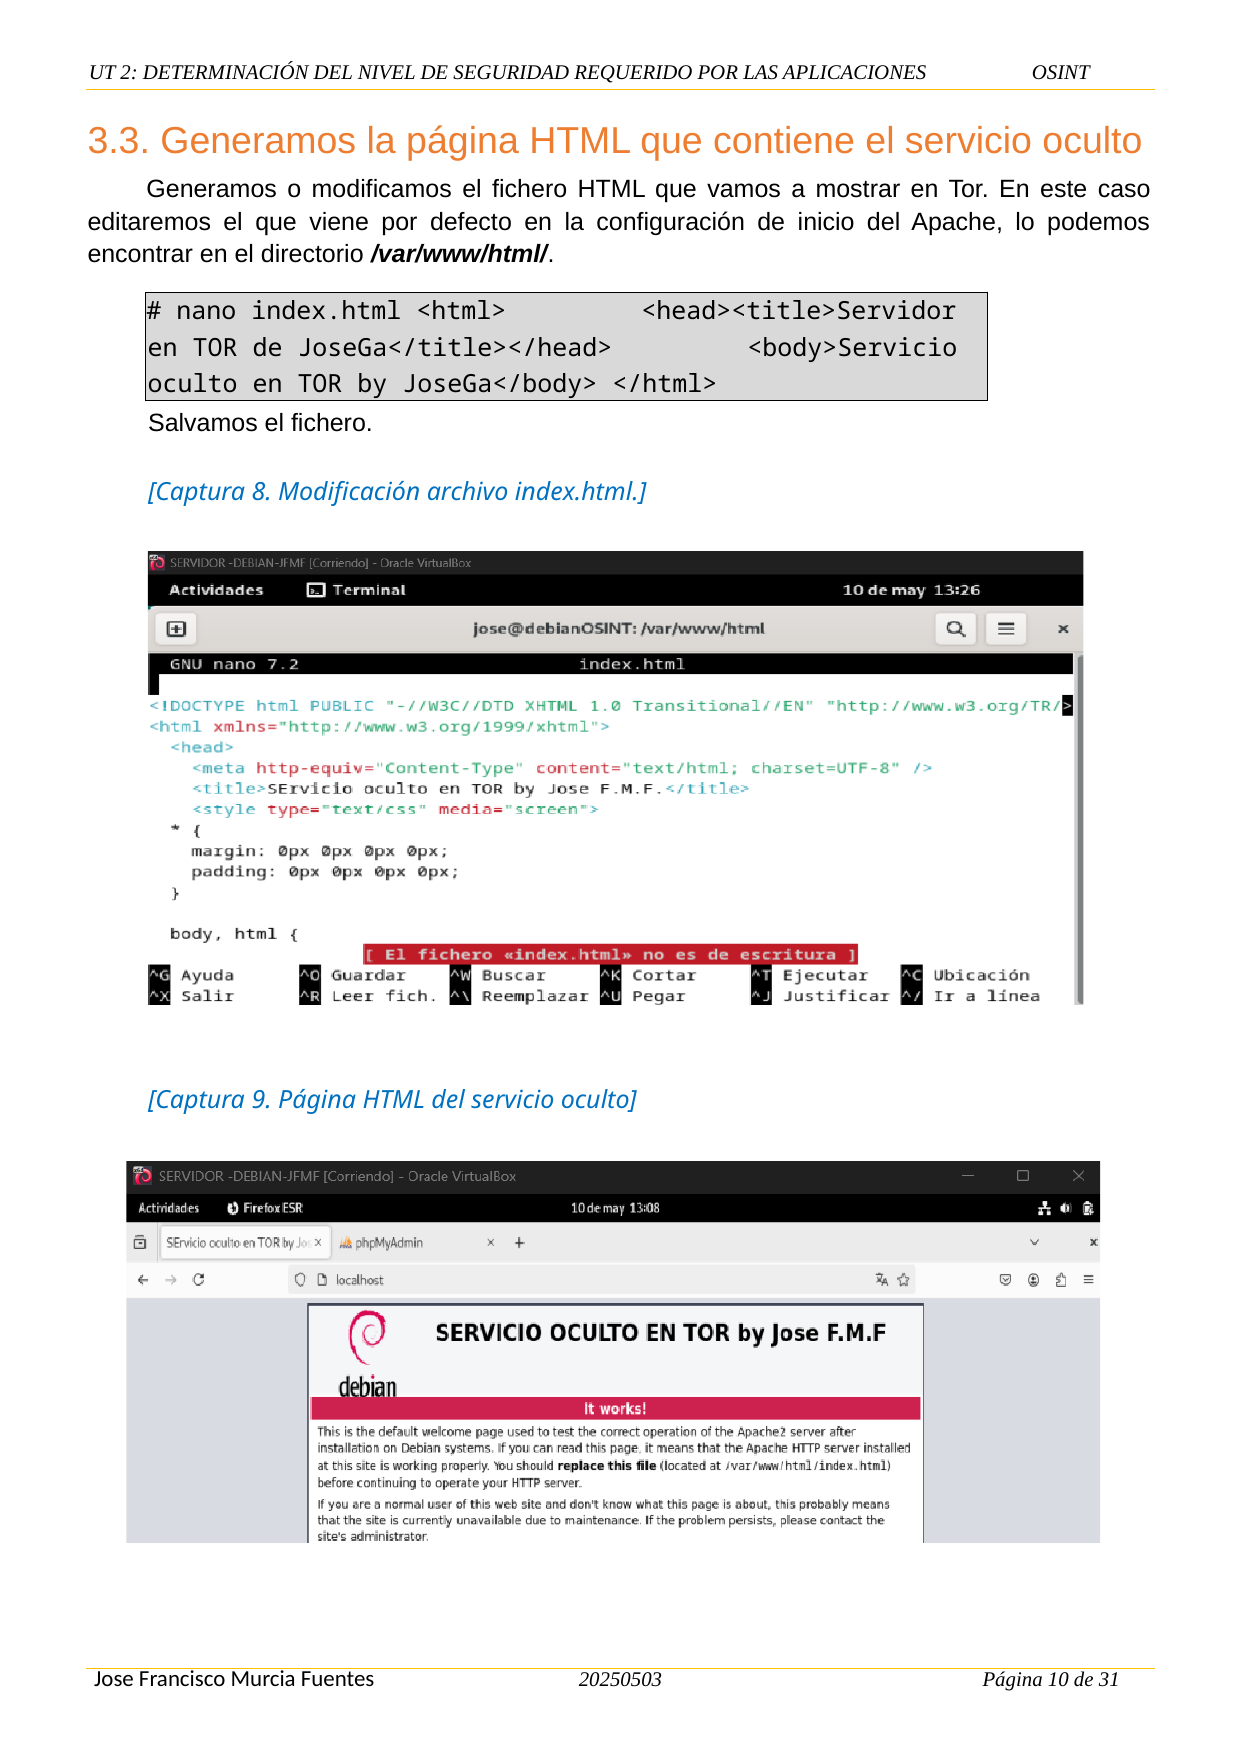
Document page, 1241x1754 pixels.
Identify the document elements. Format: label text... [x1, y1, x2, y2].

picture [147, 551, 1084, 1005]
text # nano index.html <html> <head><title>Servidor en TOR de JoseGa</title></head> <body>Servicio oculto en TOR by JoseGa</body> </html> [146, 293, 987, 400]
text Generamos o modificamos el fichero HTML que vamos a mostrar en Tor. En este caso editaremos el que viene por defecto en la configuración de inicio del Apache, lo podemos encontrar en el directorio /var/www/html/. [87, 174, 1152, 268]
text Salvamos el fichero. [148, 408, 1191, 436]
picture [126, 1161, 1100, 1543]
text [Captura 9. Página HTML del servicio oculto] [148, 1082, 1191, 1116]
text 3.3. Generamos la página HTML que contiene el servicio oculto [87, 118, 1192, 161]
text [Captura 8. Modificación archivo index.html.] [148, 473, 1191, 508]
